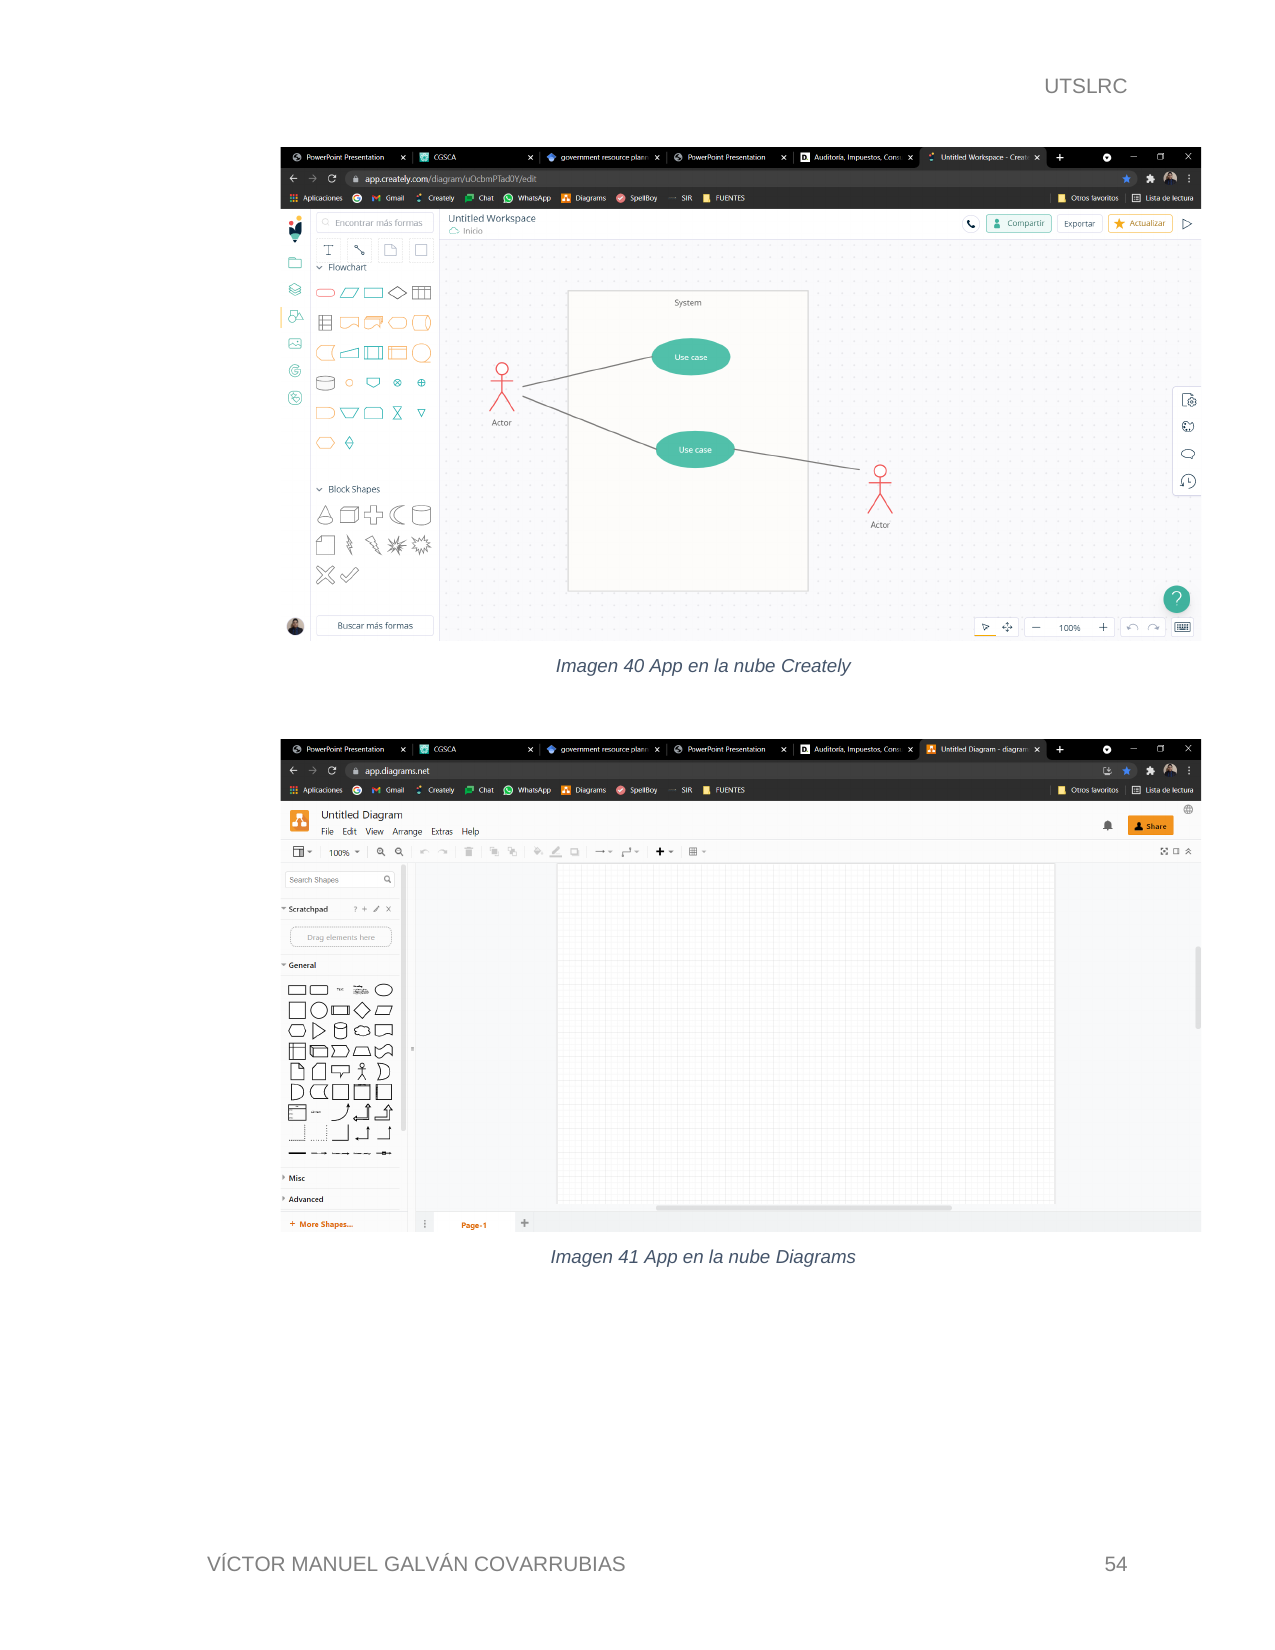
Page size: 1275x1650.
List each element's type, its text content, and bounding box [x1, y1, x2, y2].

picture [280, 739, 1202, 1232]
text Imagen 40 App en la nube Creately [207, 655, 1127, 676]
text Imagen 41 App en la nube Diagrams [207, 1246, 1127, 1267]
picture [280, 147, 1202, 641]
